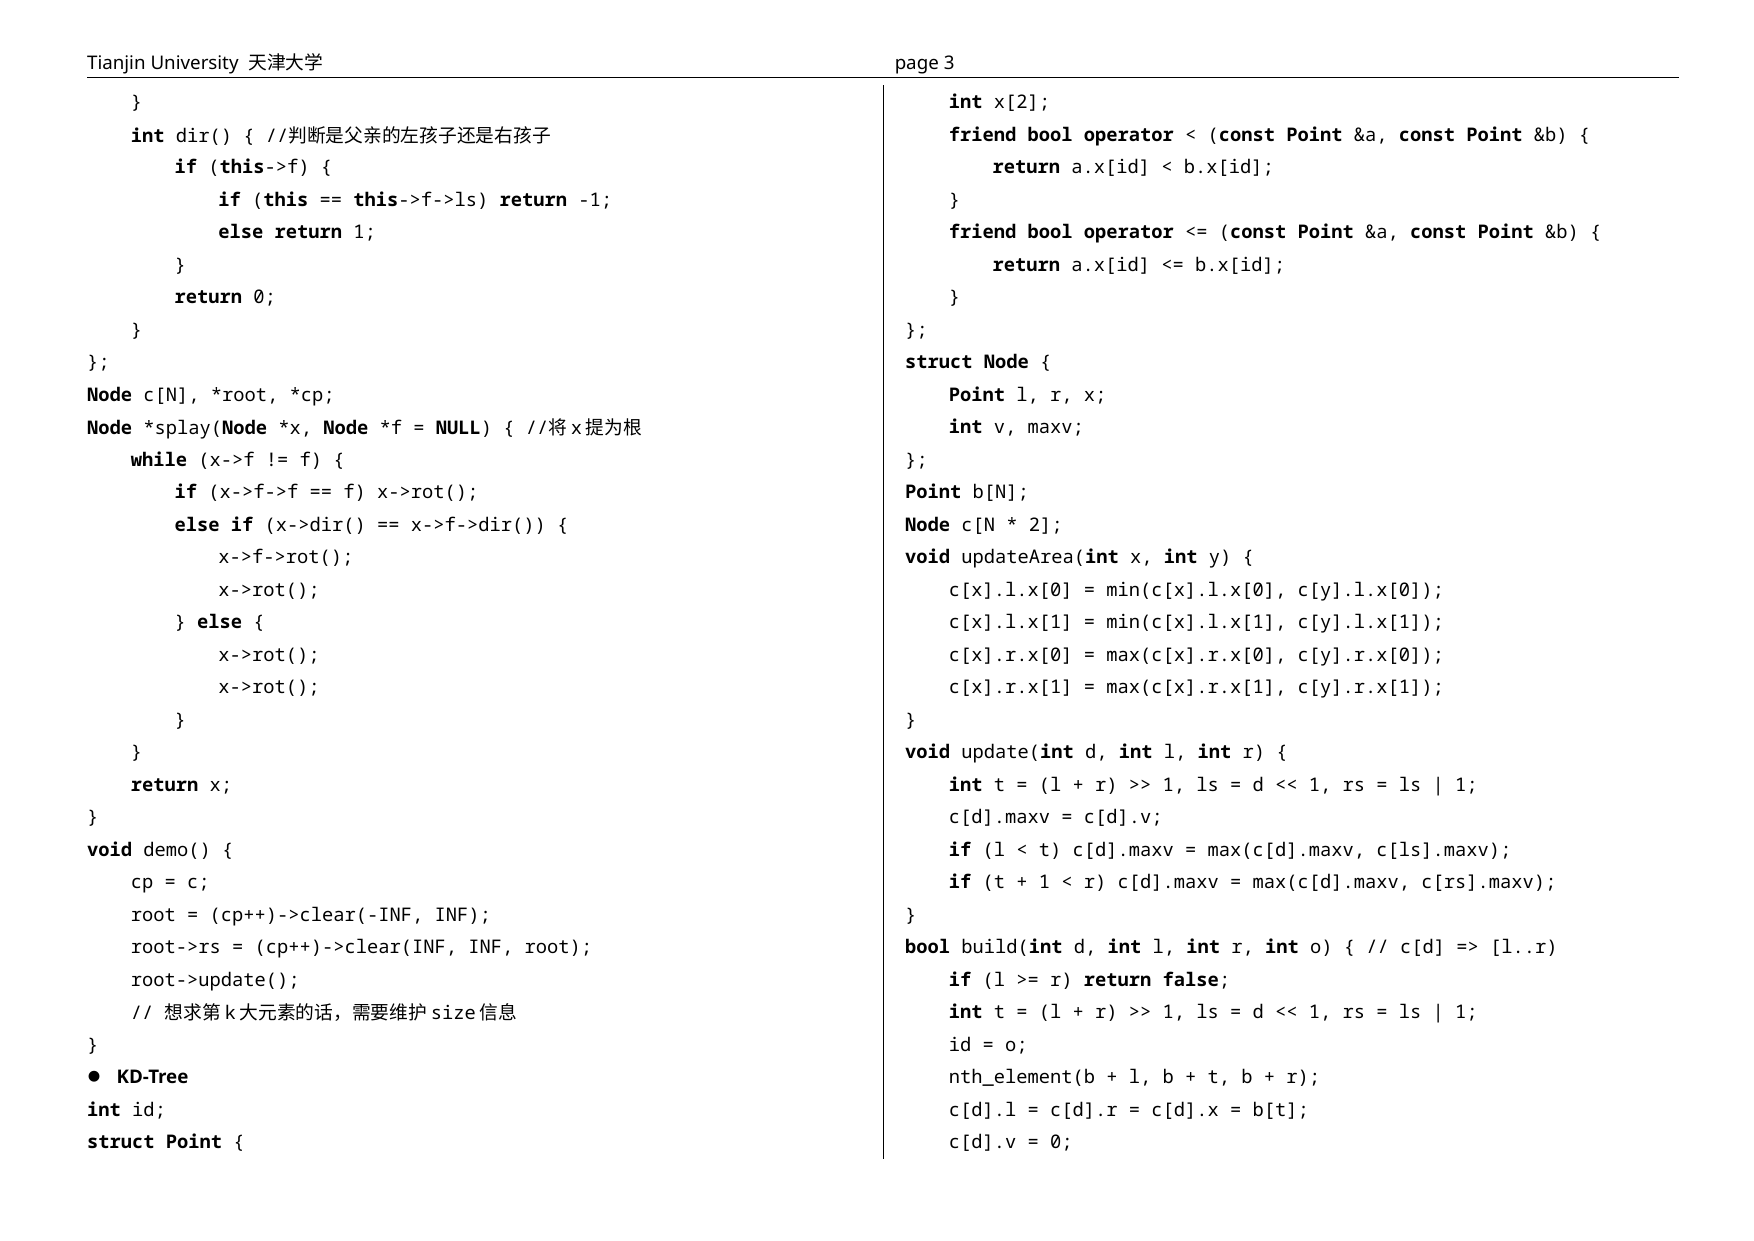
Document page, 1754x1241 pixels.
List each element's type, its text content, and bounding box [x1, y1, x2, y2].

text Point b[N]; [905, 475, 1679, 508]
text } [87, 1028, 861, 1060]
text Point l, r, x; [905, 378, 1679, 410]
text }; [905, 313, 1679, 345]
text c[d].v = 0; [905, 1125, 1679, 1158]
text void updateArea(int x, int y) { [905, 540, 1679, 573]
text c[x].r.x[1] = max(c[x].r.x[1], c[y].r.x[1]); [905, 670, 1679, 703]
text root->update(); [87, 963, 861, 995]
text if (l >= r) return false; [905, 963, 1679, 995]
text return 0; [87, 280, 861, 313]
text int t = (l + r) >> 1, ls = d << 1, rs = ls | 1; [905, 995, 1679, 1028]
text }; [905, 443, 1679, 475]
text }; [87, 345, 861, 378]
text } [87, 703, 861, 735]
text x->rot(); [87, 573, 861, 605]
text } [905, 280, 1679, 313]
text int dir() { //判断是父亲的左孩子还是右孩子 [87, 118, 861, 150]
text struct Node { [905, 345, 1679, 378]
text bool build(int d, int l, int r, int o) { // c[d] => [l..r) [905, 930, 1679, 963]
text if (this->f) { [87, 150, 861, 183]
text nth_element(b + l, b + t, b + r); [905, 1060, 1679, 1093]
text c[x].l.x[1] = min(c[x].l.x[1], c[y].l.x[1]); [905, 605, 1679, 638]
text int t = (l + r) >> 1, ls = d << 1, rs = ls | 1; [905, 768, 1679, 800]
text while (x->f != f) { [87, 443, 861, 475]
text void demo() { [87, 833, 861, 865]
text void update(int d, int l, int r) { [905, 735, 1679, 768]
text } [905, 898, 1679, 930]
text root->rs = (cp++)->clear(INF, INF, root); [87, 930, 861, 963]
text int x[2]; [905, 85, 1679, 118]
text Node c[N * 2]; [905, 508, 1679, 540]
text if (t + 1 < r) c[d].maxv = max(c[d].maxv, c[rs].maxv); [905, 865, 1679, 898]
text return a.x[id] < b.x[id]; [905, 150, 1679, 183]
text Node c[N], *root, *cp; [87, 378, 861, 410]
text return x; [87, 768, 861, 800]
text // 想求第k大元素的话，需要维护size信息 [87, 995, 861, 1028]
text if (this == this->f->ls) return -1; [87, 183, 861, 215]
text c[x].l.x[0] = min(c[x].l.x[0], c[y].l.x[0]); [905, 573, 1679, 605]
text x->f->rot(); [87, 540, 861, 573]
text } [87, 313, 861, 345]
text if (x->f->f == f) x->rot(); [87, 475, 861, 508]
text int v, maxv; [905, 410, 1679, 443]
text friend bool operator <= (const Point &a, const Point &b) { [905, 215, 1679, 248]
text c[d].l = c[d].r = c[d].x = b[t]; [905, 1093, 1679, 1125]
text x->rot(); [87, 638, 861, 670]
text struct Point { [87, 1125, 861, 1158]
text } [905, 703, 1679, 735]
text return a.x[id] <= b.x[id]; [905, 248, 1679, 280]
text } [905, 183, 1679, 215]
text root = (cp++)->clear(-INF, INF); [87, 898, 861, 930]
text friend bool operator < (const Point &a, const Point &b) { [905, 118, 1679, 150]
text if (l < t) c[d].maxv = max(c[d].maxv, c[ls].maxv); [905, 833, 1679, 865]
subtitle KD-Tree [87, 1060, 861, 1093]
text cp = c; [87, 865, 861, 898]
text int id; [87, 1093, 861, 1125]
text } [87, 85, 861, 118]
text else return 1; [87, 215, 861, 248]
text else if (x->dir() == x->f->dir()) { [87, 508, 861, 540]
text } [87, 248, 861, 280]
text c[x].r.x[0] = max(c[x].r.x[0], c[y].r.x[0]); [905, 638, 1679, 670]
text } [87, 800, 861, 833]
text c[d].maxv = c[d].v; [905, 800, 1679, 833]
text x->rot(); [87, 670, 861, 703]
text } [87, 735, 861, 768]
text } else { [87, 605, 861, 638]
text Node *splay(Node *x, Node *f = NULL) { //将x提为根 [87, 410, 861, 443]
text id = o; [905, 1028, 1679, 1060]
